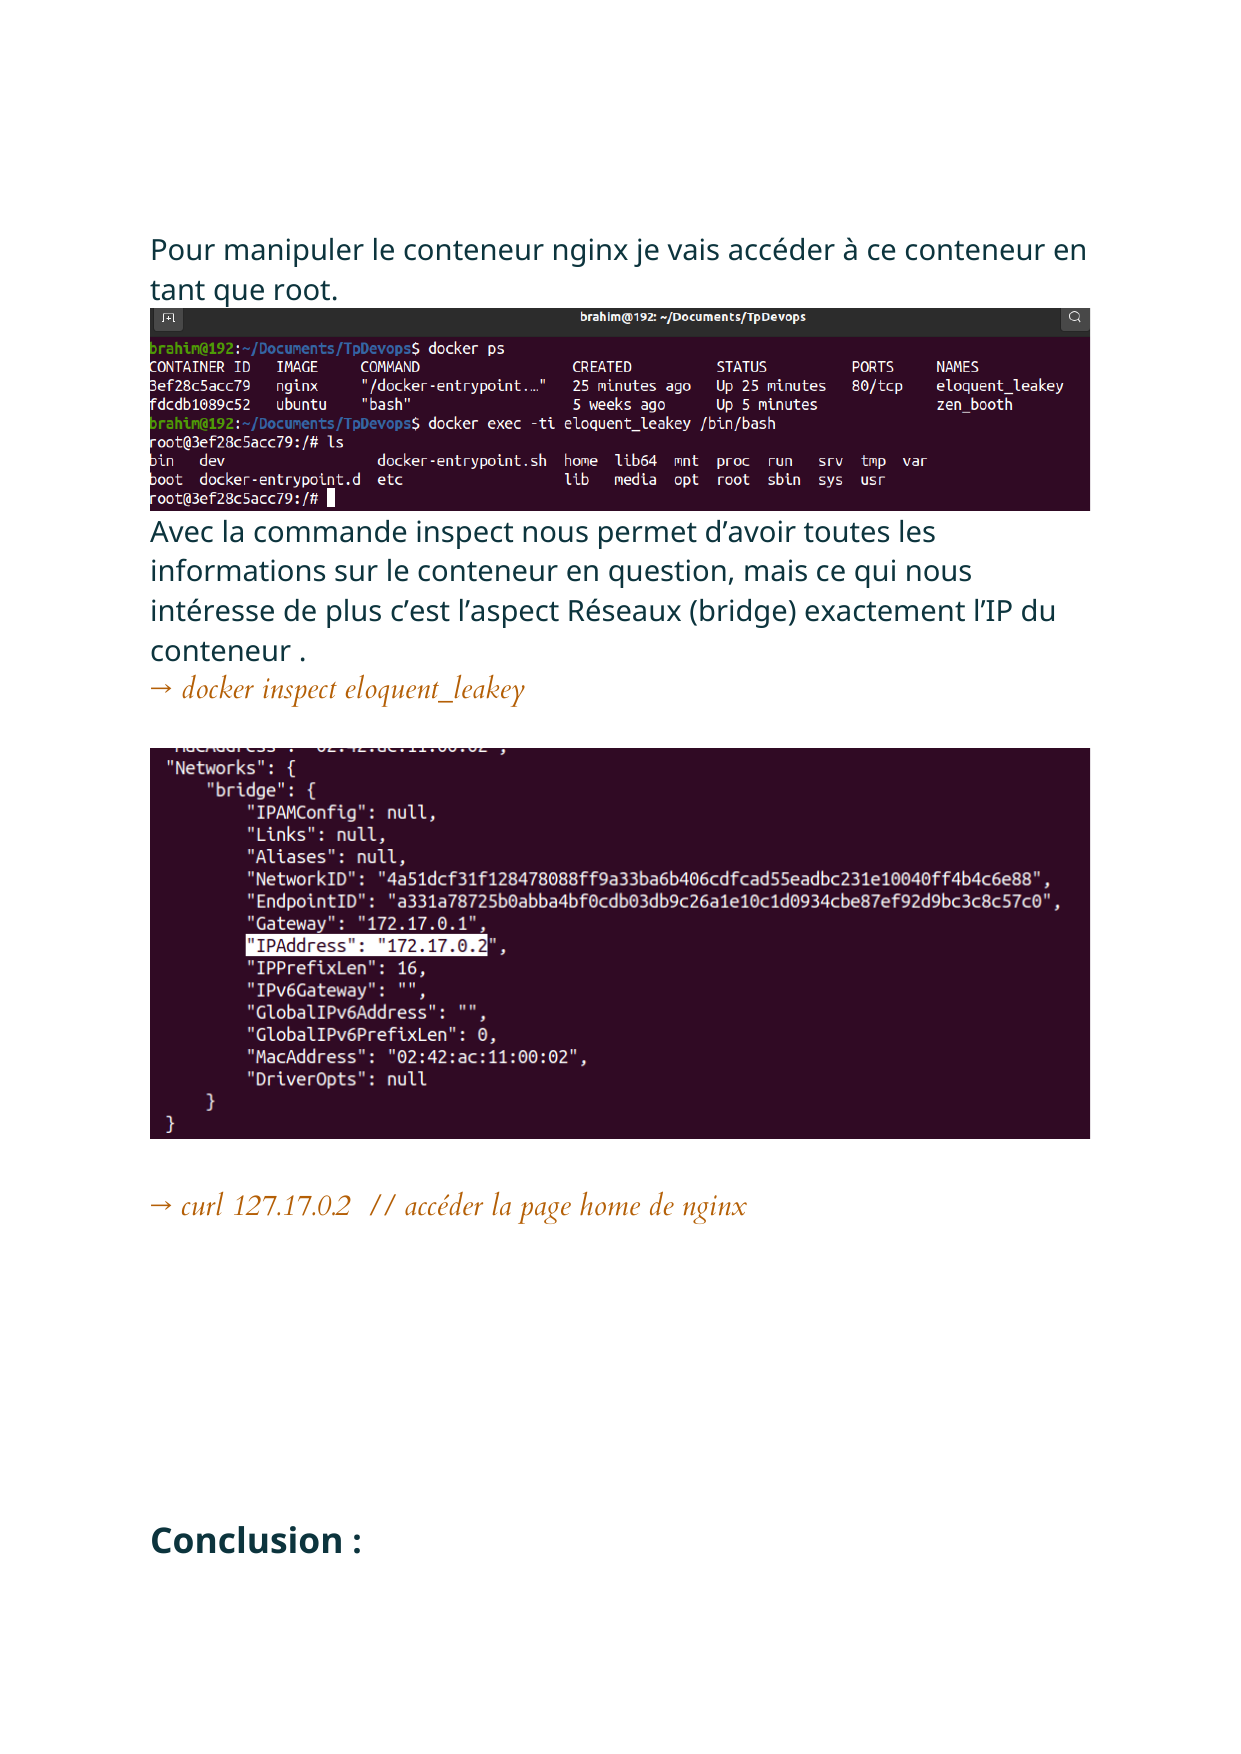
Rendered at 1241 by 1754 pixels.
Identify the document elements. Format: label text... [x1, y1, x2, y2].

text Conclusion : [150, 1515, 1090, 1564]
text Pour manipuler le conteneur nginx je vais accéder à ce conteneur en tant que root. [150, 229, 1090, 308]
text → docker inspect eloquent_leakey [150, 669, 1090, 709]
text Avec la commande inspect nous permet d’avoir toutes les informations sur le conteneur en question, mais ce qui nous intéresse de plus c’est l’aspect Réseaux (bridge) exactement l’IP du conteneur . [150, 511, 1090, 669]
picture [150, 748, 1091, 1139]
picture [150, 308, 1091, 511]
text → curl 127.17.0.2 // accéder la page home de nginx [150, 1187, 1090, 1226]
